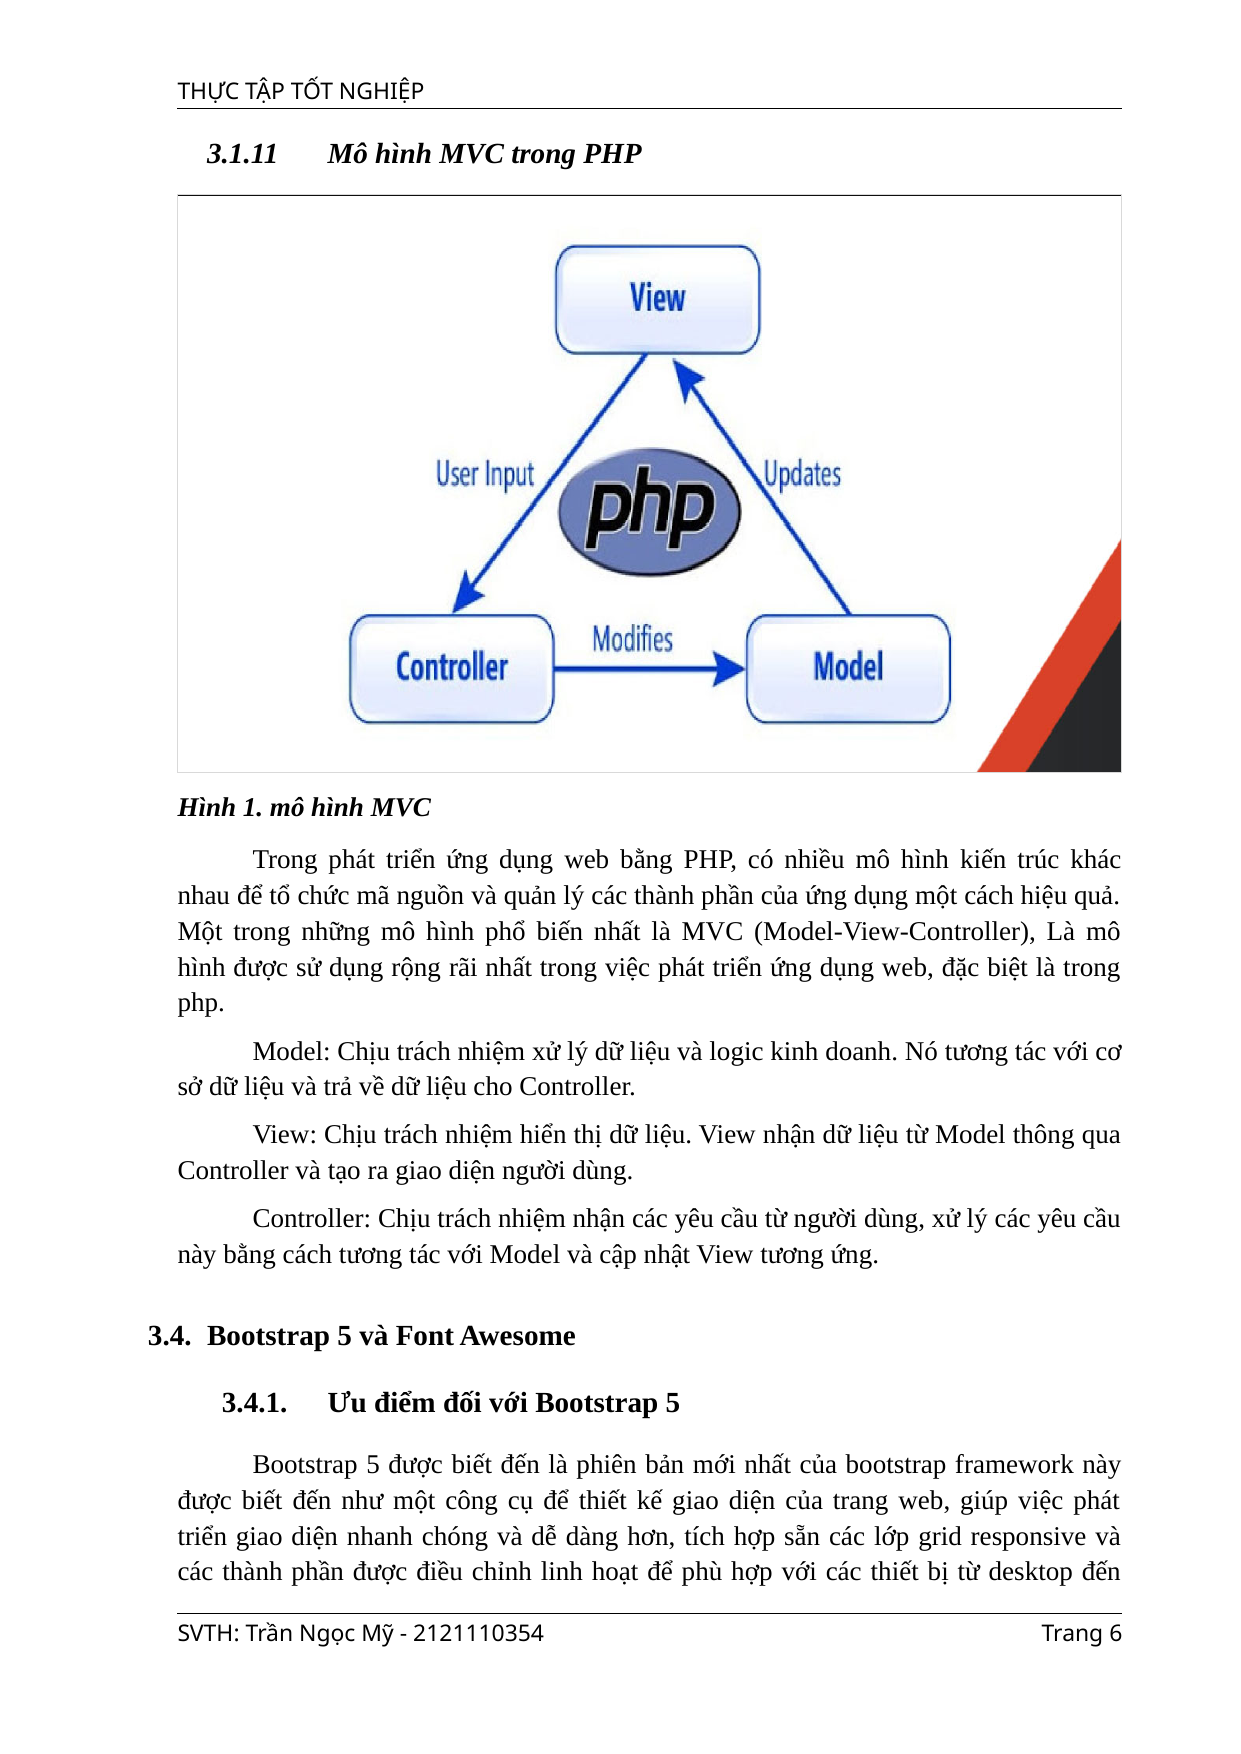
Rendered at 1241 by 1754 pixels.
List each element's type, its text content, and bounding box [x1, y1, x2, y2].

text View: Chịu trách nhiệm hiển thị dữ liệu. View nhận dữ liệu từ Model thông qua Controller và tạo ra giao diện người dùng. [177, 1118, 1122, 1185]
picture [178, 195, 1121, 772]
text Model: Chịu trách nhiệm xử lý dữ liệu và logic kinh doanh. Nó tương tác với cơ sở dữ liệu và trả về dữ liệu cho Controller. [177, 1034, 1122, 1101]
subtitle Ưu điểm đối với Bootstrap 5 [222, 1386, 1122, 1419]
text Trong phát triển ứng dụng web bằng PHP, có nhiều mô hình kiến trúc khác nhau để tổ chức mã nguồn và quản lý các thành phần của ứng dụng một cách hiệu quả. Một trong những mô hình phổ biến nhất là MVC (Model-View-Controller), Là mô hình được sử dụng rộng rãi nhất trong việc phát triển ứng dụng web, đặc biệt là trong php. [177, 843, 1122, 1017]
text Hình 1. mô hình MVC [177, 791, 1122, 823]
text Controller: Chịu trách nhiệm nhận các yêu cầu từ người dùng, xử lý các yêu cầu này bằng cách tương tác với Model và cập nhật View tương ứng. [177, 1202, 1122, 1269]
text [177, 1448, 1122, 1587]
subtitle Mô hình MVC trong PHP [207, 136, 1122, 169]
subtitle Bootstrap 5 và Font Awesome [148, 1318, 1122, 1352]
